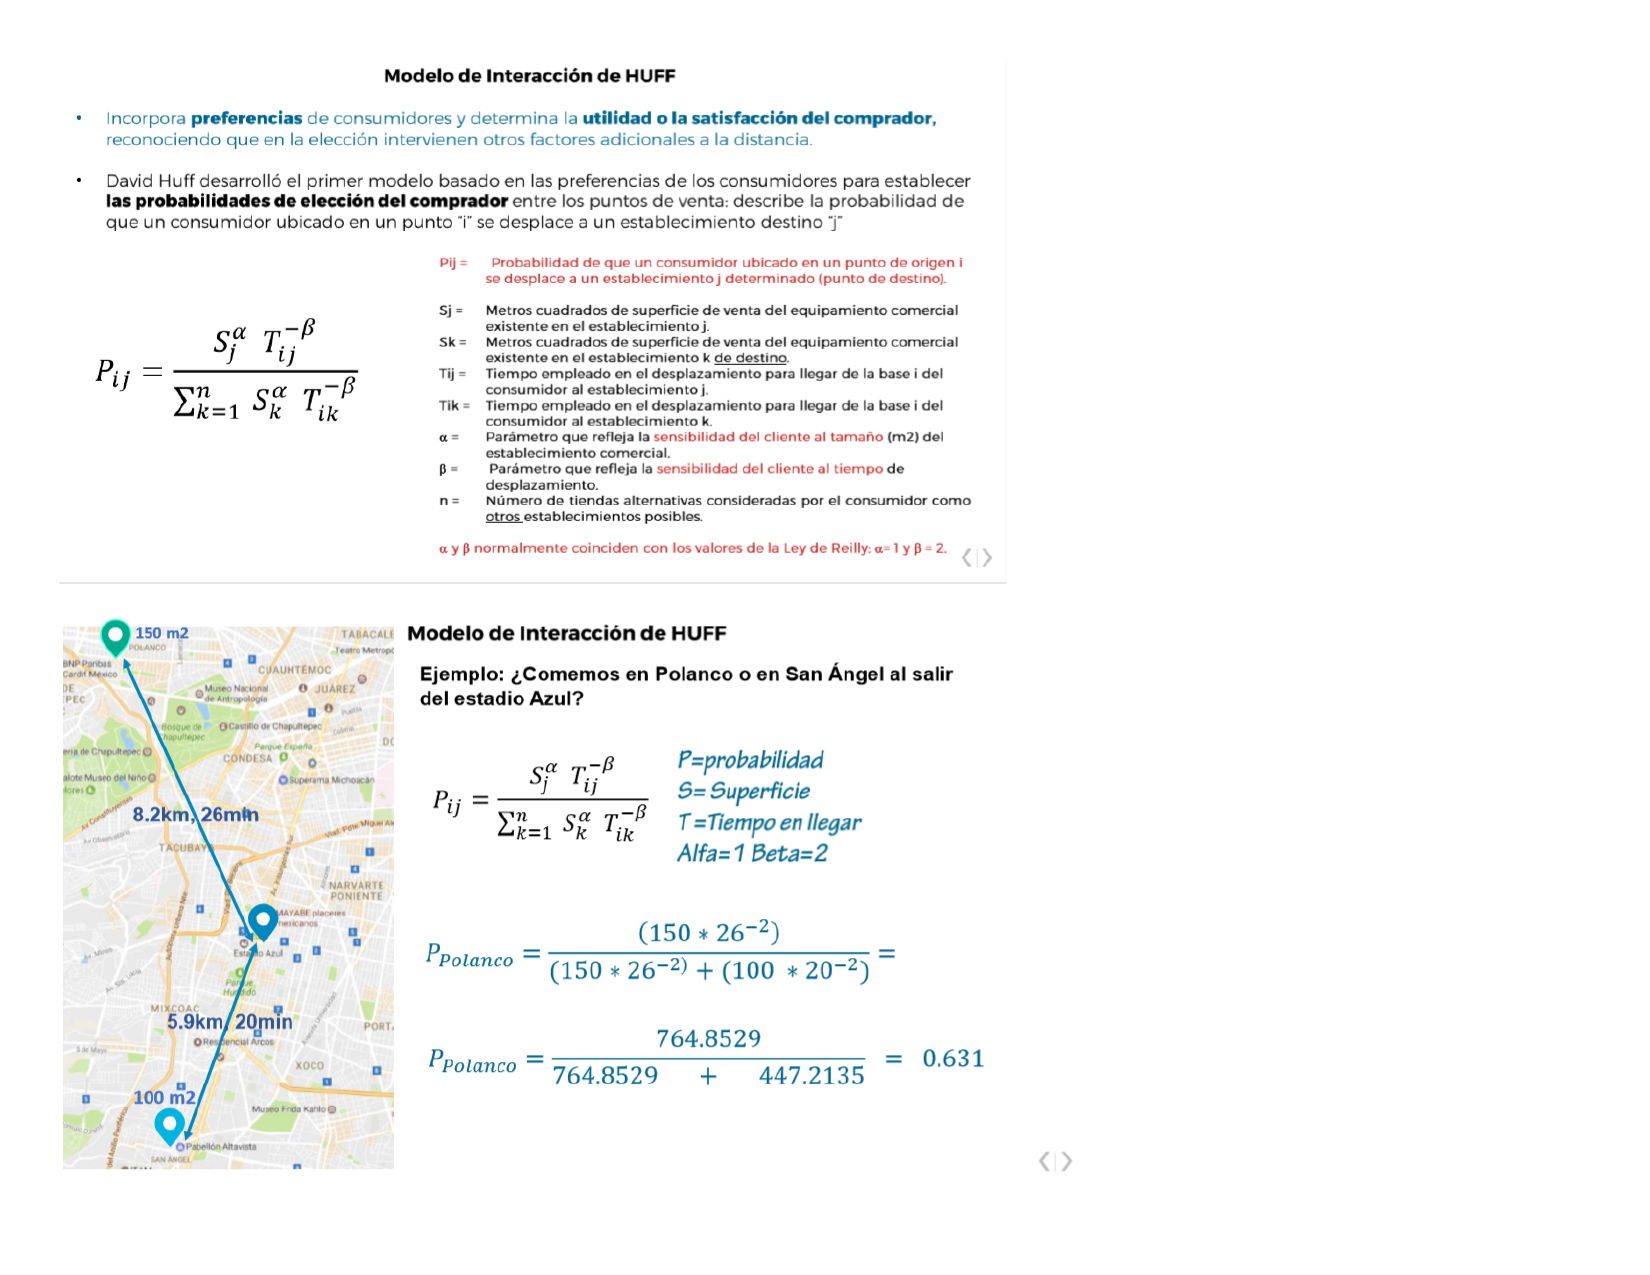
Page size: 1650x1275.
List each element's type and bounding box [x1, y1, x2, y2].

picture [59, 602, 1077, 1180]
picture [59, 59, 1007, 584]
